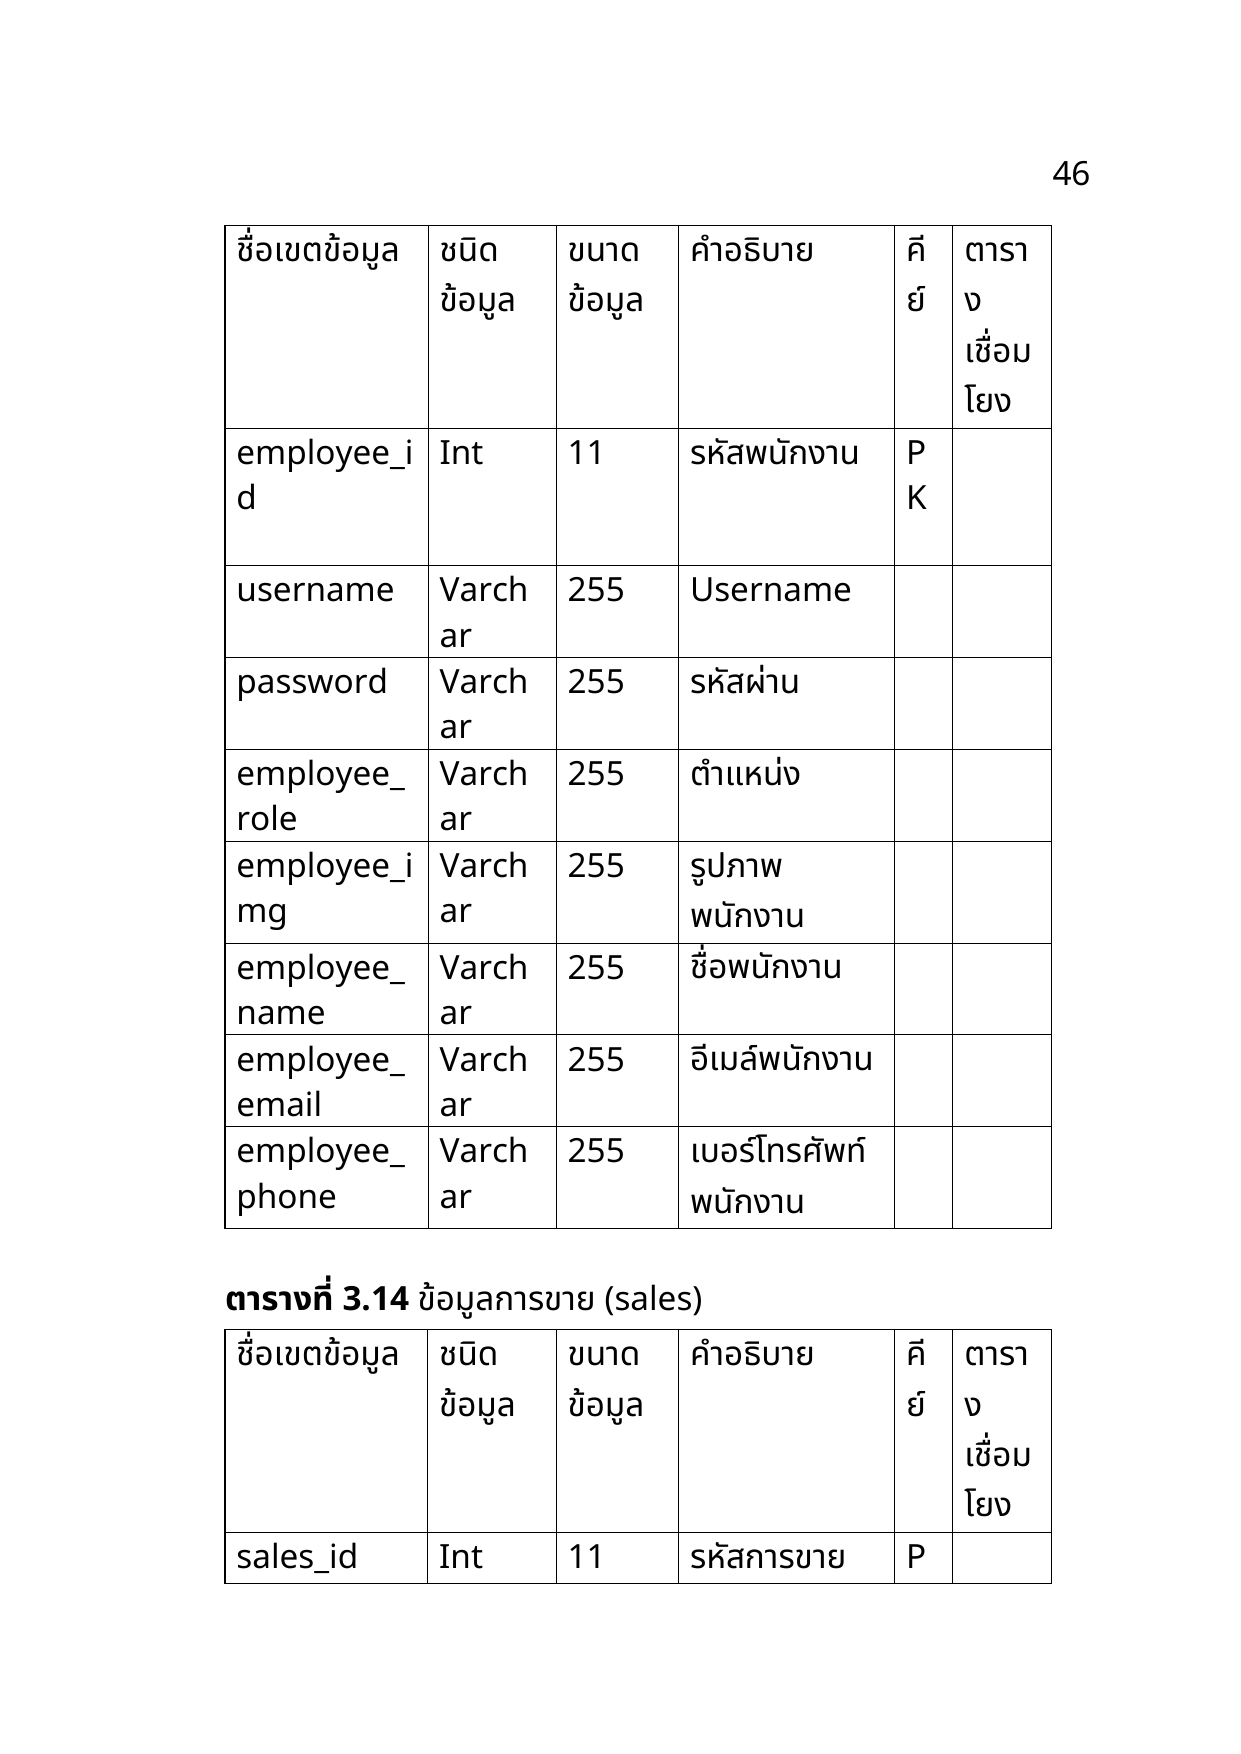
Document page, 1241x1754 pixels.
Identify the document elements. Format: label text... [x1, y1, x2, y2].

table_cell PK [895, 429, 952, 565]
table_cell รูปภาพพนักงาน [679, 842, 894, 942]
table_cell employee_email [226, 1035, 428, 1126]
table_cell Varchar [429, 566, 556, 657]
table_header ชื่อเขตข้อมูล [226, 1330, 427, 1532]
table_cell Varchar [429, 1035, 556, 1126]
table_cell Username [679, 566, 894, 657]
table_header ขนาดข้อมูล [557, 226, 678, 428]
table_header ชนิดข้อมูล [428, 1330, 556, 1532]
table_cell 255 [557, 566, 678, 657]
table_cell [953, 842, 1051, 942]
table_cell 11 [557, 429, 678, 565]
table_header ชนิดข้อมูล [429, 226, 556, 428]
table_cell [895, 750, 952, 841]
table_cell Int [428, 1533, 556, 1583]
table_header ตารางเชื่อมโยง [953, 1330, 1051, 1532]
table_cell Varchar [429, 750, 556, 841]
table_cell employee_name [226, 944, 428, 1034]
table_cell [895, 658, 952, 749]
table_cell 255 [557, 1035, 678, 1126]
table_header คำอธิบาย [679, 226, 894, 428]
table_cell [953, 1533, 1051, 1583]
table_header ตารางเชื่อมโยง [953, 226, 1051, 428]
table_cell [953, 566, 1051, 657]
table_cell เบอร์โทรศัพท์พนักงาน [679, 1127, 894, 1228]
table_header คำอธิบาย [679, 1330, 894, 1532]
table_cell [895, 842, 952, 942]
table_cell 255 [557, 658, 678, 749]
table_cell Varchar [429, 842, 556, 942]
table_cell Int [429, 429, 556, 565]
table_cell Varchar [429, 658, 556, 749]
table_cell อีเมล์พนักงาน [679, 1035, 894, 1126]
table_cell 255 [557, 1127, 678, 1228]
table_cell Varchar [429, 944, 556, 1034]
table_cell รหัสพนักงาน [679, 429, 894, 565]
table_cell [953, 429, 1051, 565]
table_cell employee_id [226, 429, 428, 565]
table_header ชื่อเขตข้อมูล [226, 226, 428, 428]
table_cell รหัสการขาย [679, 1533, 894, 1583]
table_cell 11 [557, 1533, 678, 1583]
table_header คีย์ [895, 1330, 952, 1532]
table_cell [953, 944, 1051, 1034]
table_cell รหัสผ่าน [679, 658, 894, 749]
table_cell [953, 1035, 1051, 1126]
table_cell username [226, 566, 428, 657]
table_cell [895, 1035, 952, 1126]
table_cell [895, 1127, 952, 1228]
table_cell [953, 1127, 1051, 1228]
table_cell employee_phone [226, 1127, 428, 1228]
table_cell 255 [557, 750, 678, 841]
text ตารางที่ 3.14 ข้อมูลการขาย (sales) [225, 1274, 1090, 1325]
table_cell employee_role [226, 750, 428, 841]
table_cell password [226, 658, 428, 749]
table_cell [953, 658, 1051, 749]
table_cell 255 [557, 944, 678, 1034]
table_cell sales_id [226, 1533, 427, 1583]
table_cell [895, 566, 952, 657]
table_cell ตำแหน่ง [679, 750, 894, 841]
table_header ขนาดข้อมูล [557, 1330, 678, 1532]
table_cell PK [895, 1533, 952, 1583]
table_cell Varchar [429, 1127, 556, 1228]
table_cell [953, 750, 1051, 841]
table_header คีย์ [895, 226, 952, 428]
table_cell ชื่อพนักงาน [679, 944, 894, 1034]
table_cell 255 [557, 842, 678, 942]
table_cell employee_img [226, 842, 428, 942]
table_cell [895, 944, 952, 1034]
